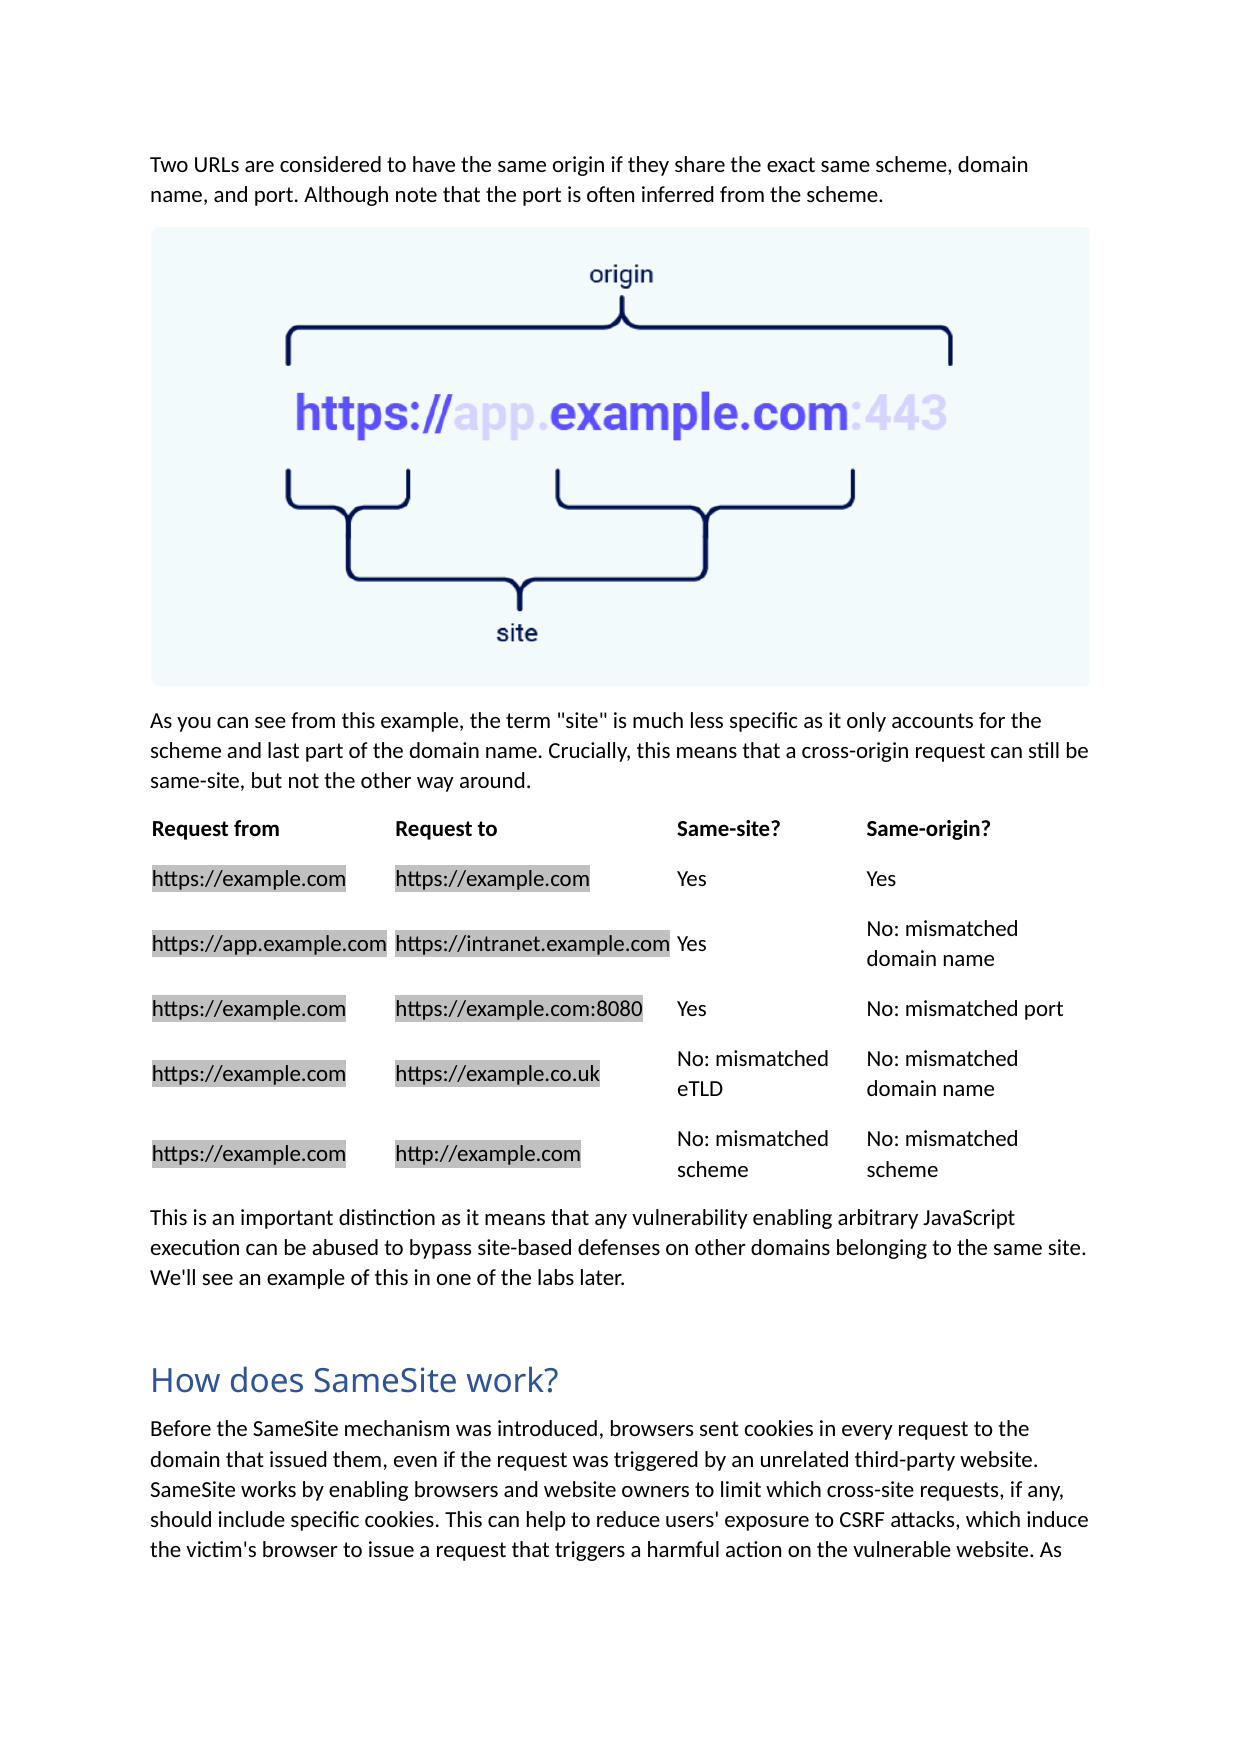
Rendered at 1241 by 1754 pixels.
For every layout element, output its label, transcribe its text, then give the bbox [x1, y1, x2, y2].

table_cell Yes [675, 863, 865, 913]
subtitle How does SameSite work? [150, 1357, 1090, 1403]
table_header Request to [394, 813, 675, 863]
table_cell No: mismatched eTLD [675, 1043, 865, 1123]
text This is an important distinction as it means that any vulnerability enabling arbitrary JavaScript execution can be abused to bypass site-based defenses on other domains belonging to the same site. We'll see an example of this in one of the labs later. [150, 1203, 1090, 1291]
table_cell No: mismatched scheme [865, 1123, 1090, 1203]
table_cell Yes [865, 863, 1090, 913]
table_header Same-site? [675, 813, 865, 863]
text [150, 1414, 1090, 1563]
table_cell https://example.com [150, 1043, 393, 1123]
table_cell https://example.com [150, 1123, 393, 1203]
table_cell https://example.co.uk [394, 1043, 675, 1123]
table_cell http://example.com [394, 1123, 675, 1203]
table_cell https://example.com [394, 863, 675, 913]
table_cell https://example.com [150, 863, 393, 913]
text Two URLs are considered to have the same origin if they share the exact same scheme, domain name, and port. Although note that the port is often inferred from the scheme. [150, 150, 1090, 208]
table_cell Yes [675, 993, 865, 1043]
text As you can see from this example, the term "site" is much less specific as it only accounts for the scheme and last part of the domain name. Crucially, this means that a cross-origin request can still be same-site, but not the other way around. [150, 706, 1090, 794]
table_cell No: mismatched domain name [865, 1043, 1090, 1123]
table_cell https://intranet.example.com [394, 913, 675, 993]
table_cell https://example.com [150, 993, 393, 1043]
table_header Same-origin? [865, 813, 1090, 863]
table_cell No: mismatched domain name [865, 913, 1090, 993]
table_cell No: mismatched port [865, 993, 1090, 1043]
picture [150, 227, 1091, 687]
table_cell https://example.com:8080 [394, 993, 675, 1043]
table_header Request from [150, 813, 393, 863]
table_cell https://app.example.com [150, 913, 393, 993]
table_cell No: mismatched scheme [675, 1123, 865, 1203]
table_cell Yes [675, 913, 865, 993]
